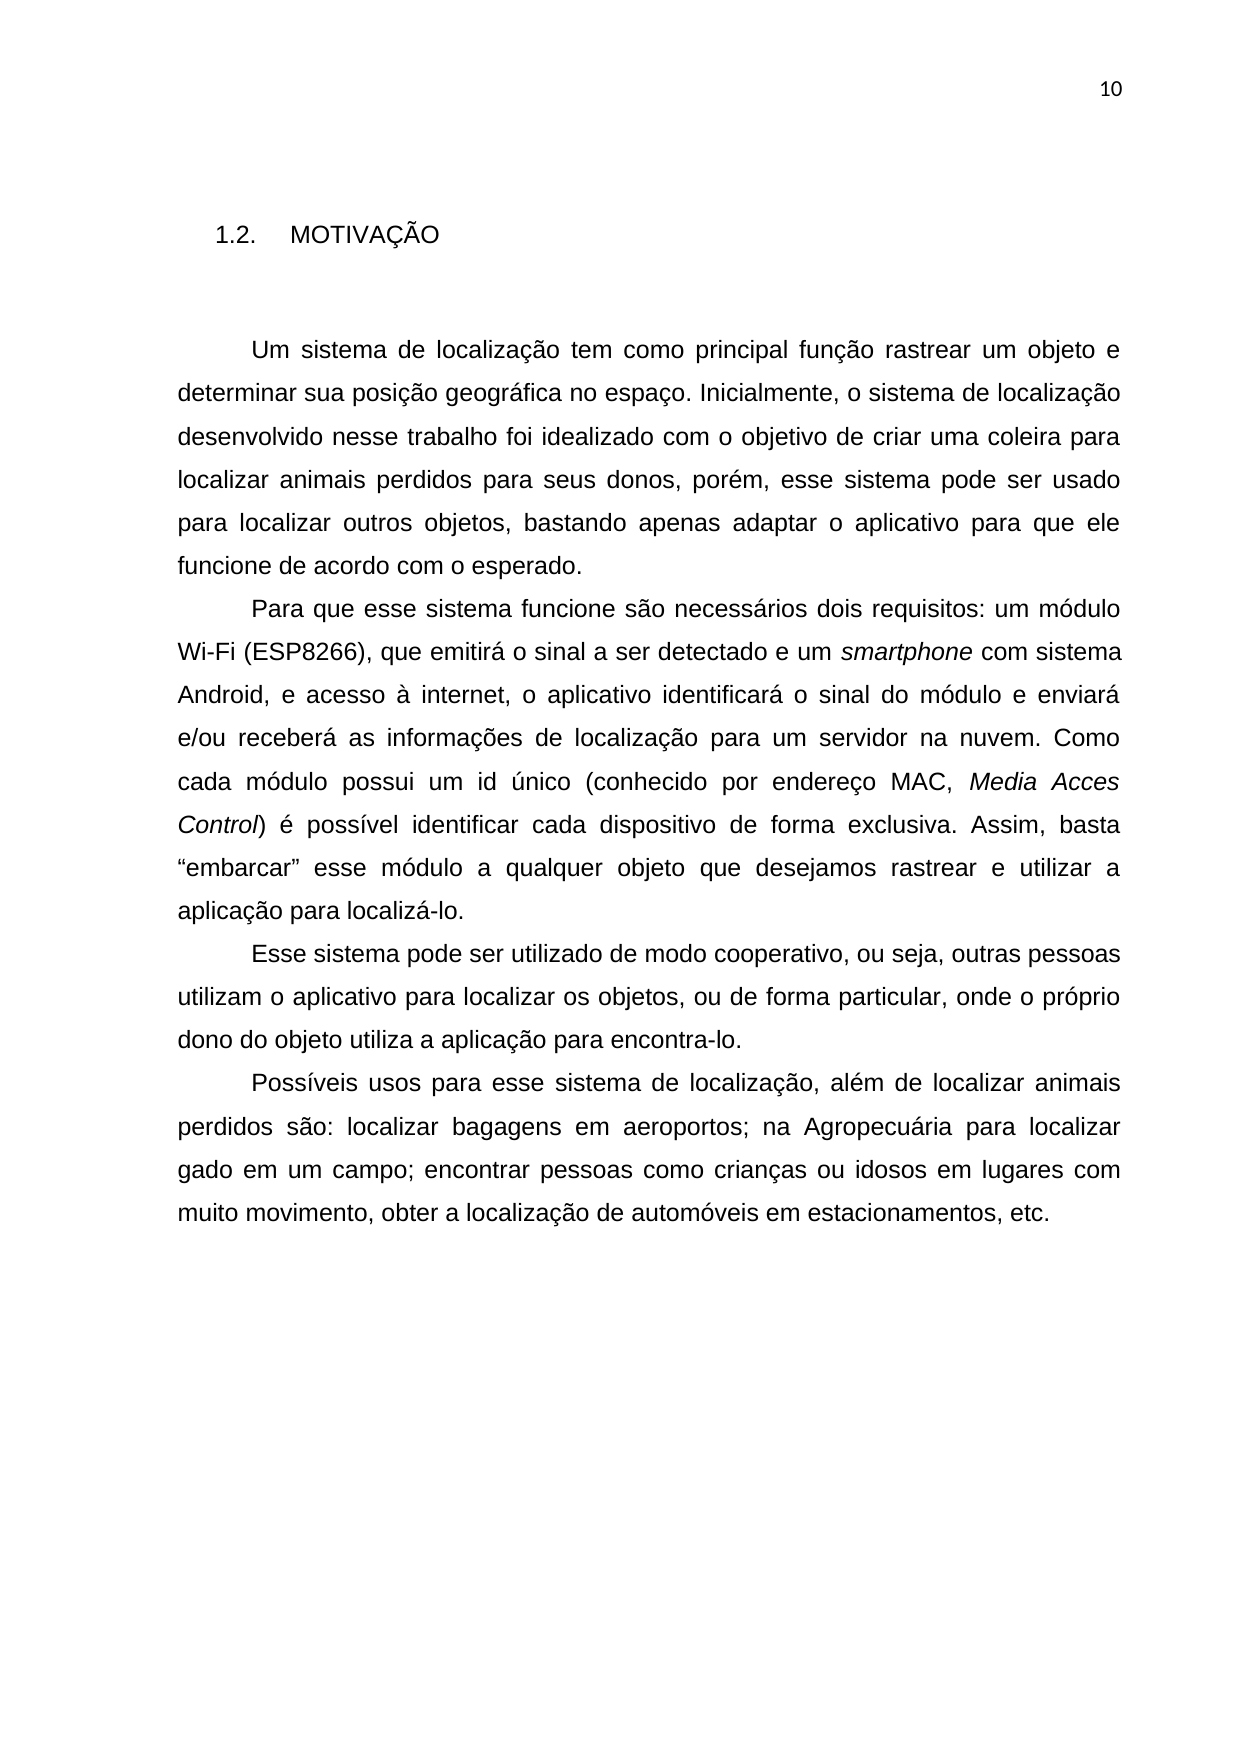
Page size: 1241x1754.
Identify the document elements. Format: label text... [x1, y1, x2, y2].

text Um sistema de localização tem como principal função rastrear um objeto e determinar sua posição geográfica no espaço. Inicialmente, o sistema de localização desenvolvido nesse trabalho foi idealizado com o objetivo de criar uma coleira para localizar animais perdidos para seus donos, porém, esse sistema pode ser usado para localizar outros objetos, bastando apenas adaptar o aplicativo para que ele funcione de acordo com o esperado. [177, 335, 1122, 580]
list MOTIVAÇÃO [215, 220, 1122, 249]
text Possíveis usos para esse sistema de localização, além de localizar animais perdidos são: localizar bagagens em aeroportos; na Agropecuária para localizar gado em um campo; encontrar pessoas como crianças ou idosos em lugares com muito movimento, obter a localização de automóveis em estacionamentos, etc. [177, 1068, 1122, 1227]
text Esse sistema pode ser utilizado de modo cooperativo, ou seja, outras pessoas utilizam o aplicativo para localizar os objetos, ou de forma particular, onde o próprio dono do objeto utiliza a aplicação para encontra-lo. [177, 939, 1122, 1054]
text Para que esse sistema funcione são necessários dois requisitos: um módulo Wi-Fi (ESP8266), que emitirá o sinal a ser detectado e um smartphone com sistema Android, e acesso à internet, o aplicativo identificará o sinal do módulo e enviará e/ou receberá as informações de localização para um servidor na nuvem. Como cada módulo possui um id único (conhecido por endereço MAC, Media Acces Control) é possível identificar cada dispositivo de forma exclusiva. Assim, basta “embarcar” esse módulo a qualquer objeto que desejamos rastrear e utilizar a aplicação para localizá-lo. [177, 594, 1122, 925]
